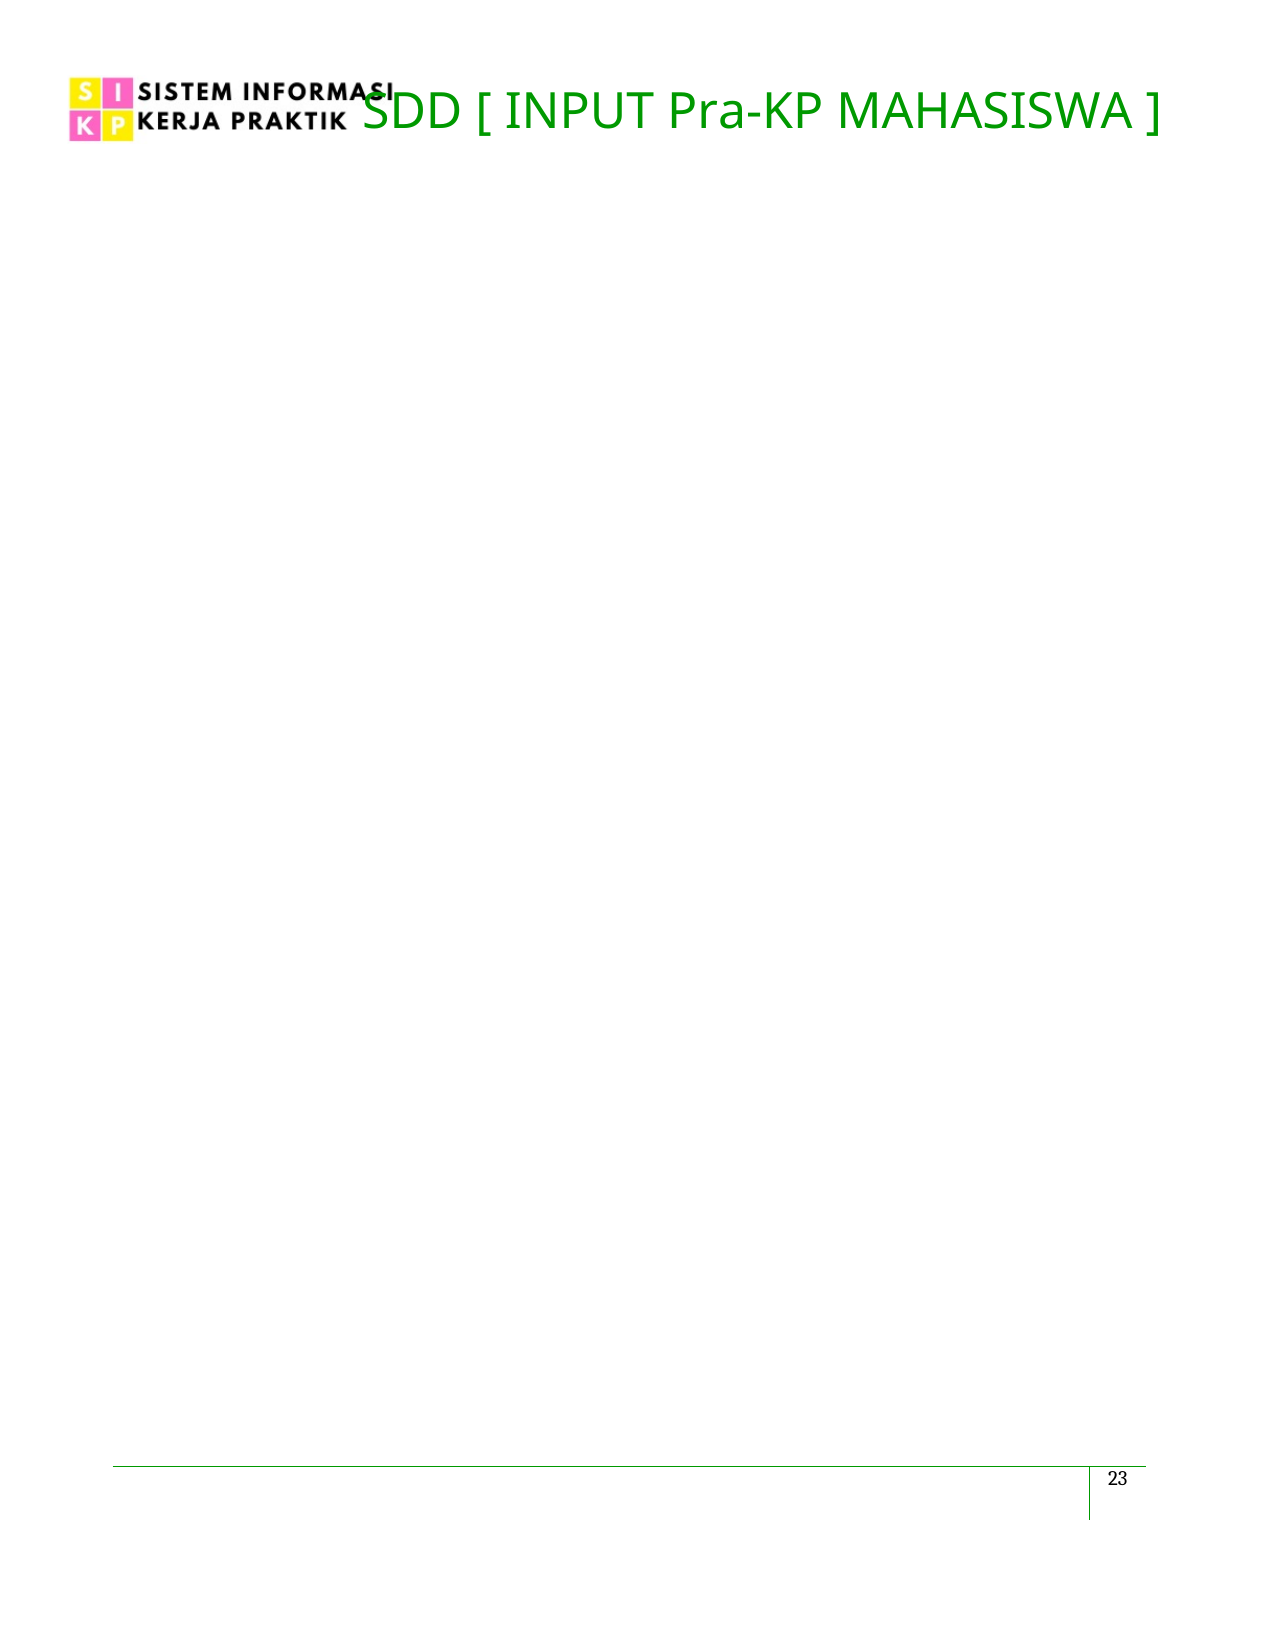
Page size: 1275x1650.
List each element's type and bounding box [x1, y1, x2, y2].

picture [67, 75, 394, 144]
